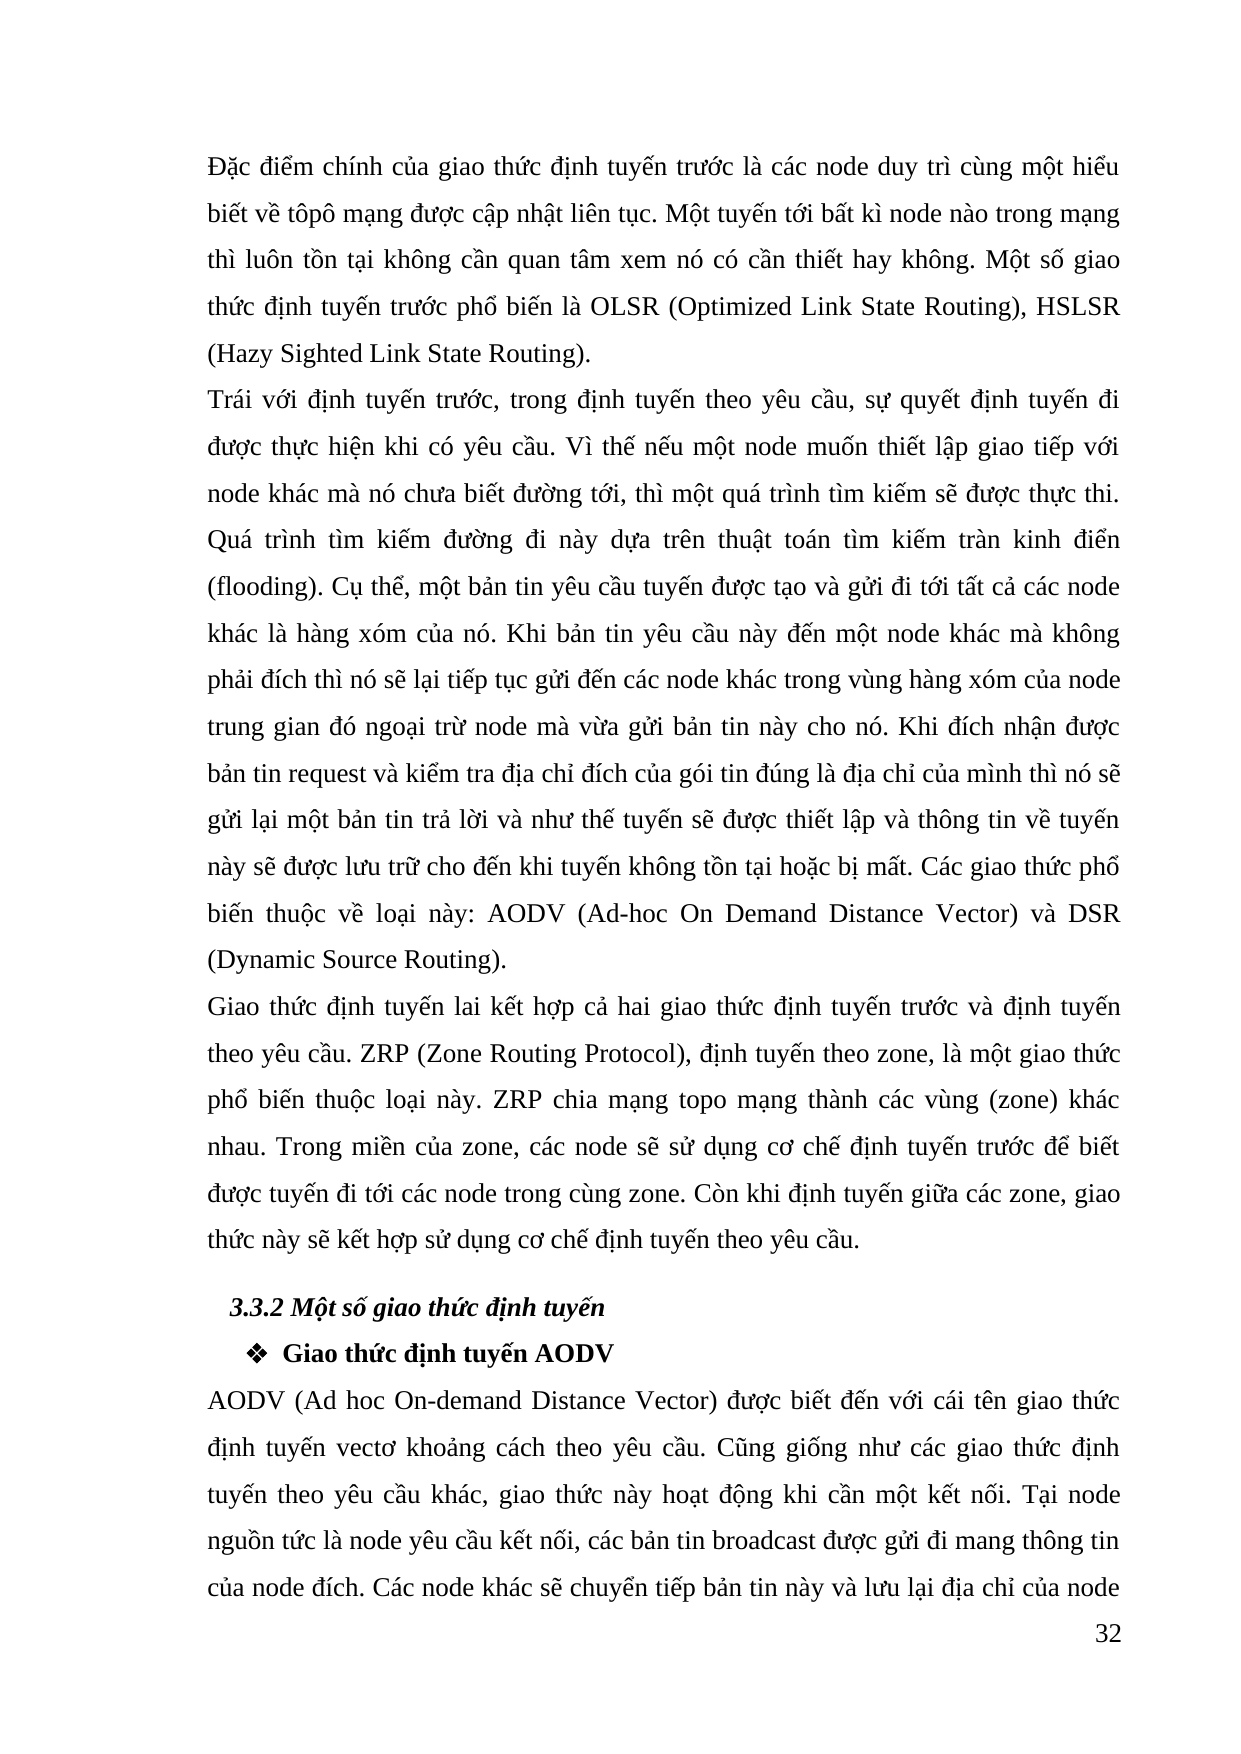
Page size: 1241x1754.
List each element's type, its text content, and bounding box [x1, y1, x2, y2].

text Trái với định tuyến trước, trong định tuyến theo yêu cầu, sự quyết định tuyến đi được thực hiện khi có yêu cầu. Vì thế nếu một node muốn thiết lập giao tiếp với node khác mà nó chưa biết đường tới, thì một quá trình tìm kiếm sẽ được thực thi. Quá trình tìm kiếm đường đi này dựa trên thuật toán tìm kiếm tràn kinh điển (flooding). Cụ thể, một bản tin yêu cầu tuyến được tạo và gửi đi tới tất cả các node khác là hàng xóm của nó. Khi bản tin yêu cầu này đến một node khác mà không phải đích thì nó sẽ lại tiếp tục gửi đến các node khác trong vùng hàng xóm của node trung gian đó ngoại trừ node mà vừa gửi bản tin này cho nó. Khi đích nhận được bản tin request và kiểm tra địa chỉ đích của gói tin đúng là địa chỉ của mình thì nó sẽ gửi lại một bản tin trả lời và như thế tuyến sẽ được thiết lập và thông tin về tuyến này sẽ được lưu trữ cho đến khi tuyến không tồn tại hoặc bị mất. Các giao thức phổ biến thuộc về loại này: AODV (Ad-hoc On Demand Distance Vector) và DSR (Dynamic Source Routing). [207, 383, 1122, 974]
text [207, 150, 1122, 368]
text Giao thức định tuyến lai kết hợp cả hai giao thức định tuyến trước và định tuyến theo yêu cầu. ZRP (Zone Routing Protocol), định tuyến theo zone, là một giao thức phổ biến thuộc loại này. ZRP chia mạng topo mạng thành các vùng (zone) khác nhau. Trong miền của zone, các node sẽ sử dụng cơ chế định tuyến trước để biết được tuyến đi tới các node trong cùng zone. Còn khi định tuyến giữa các zone, giao thức này sẽ kết hợp sử dụng cơ chế định tuyến theo yêu cầu. [207, 990, 1122, 1254]
subtitle 3.3.2 Một số giao thức định tuyến [229, 1291, 1122, 1322]
list Giao thức định tuyến AODV [244, 1337, 1122, 1369]
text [207, 1384, 1122, 1602]
